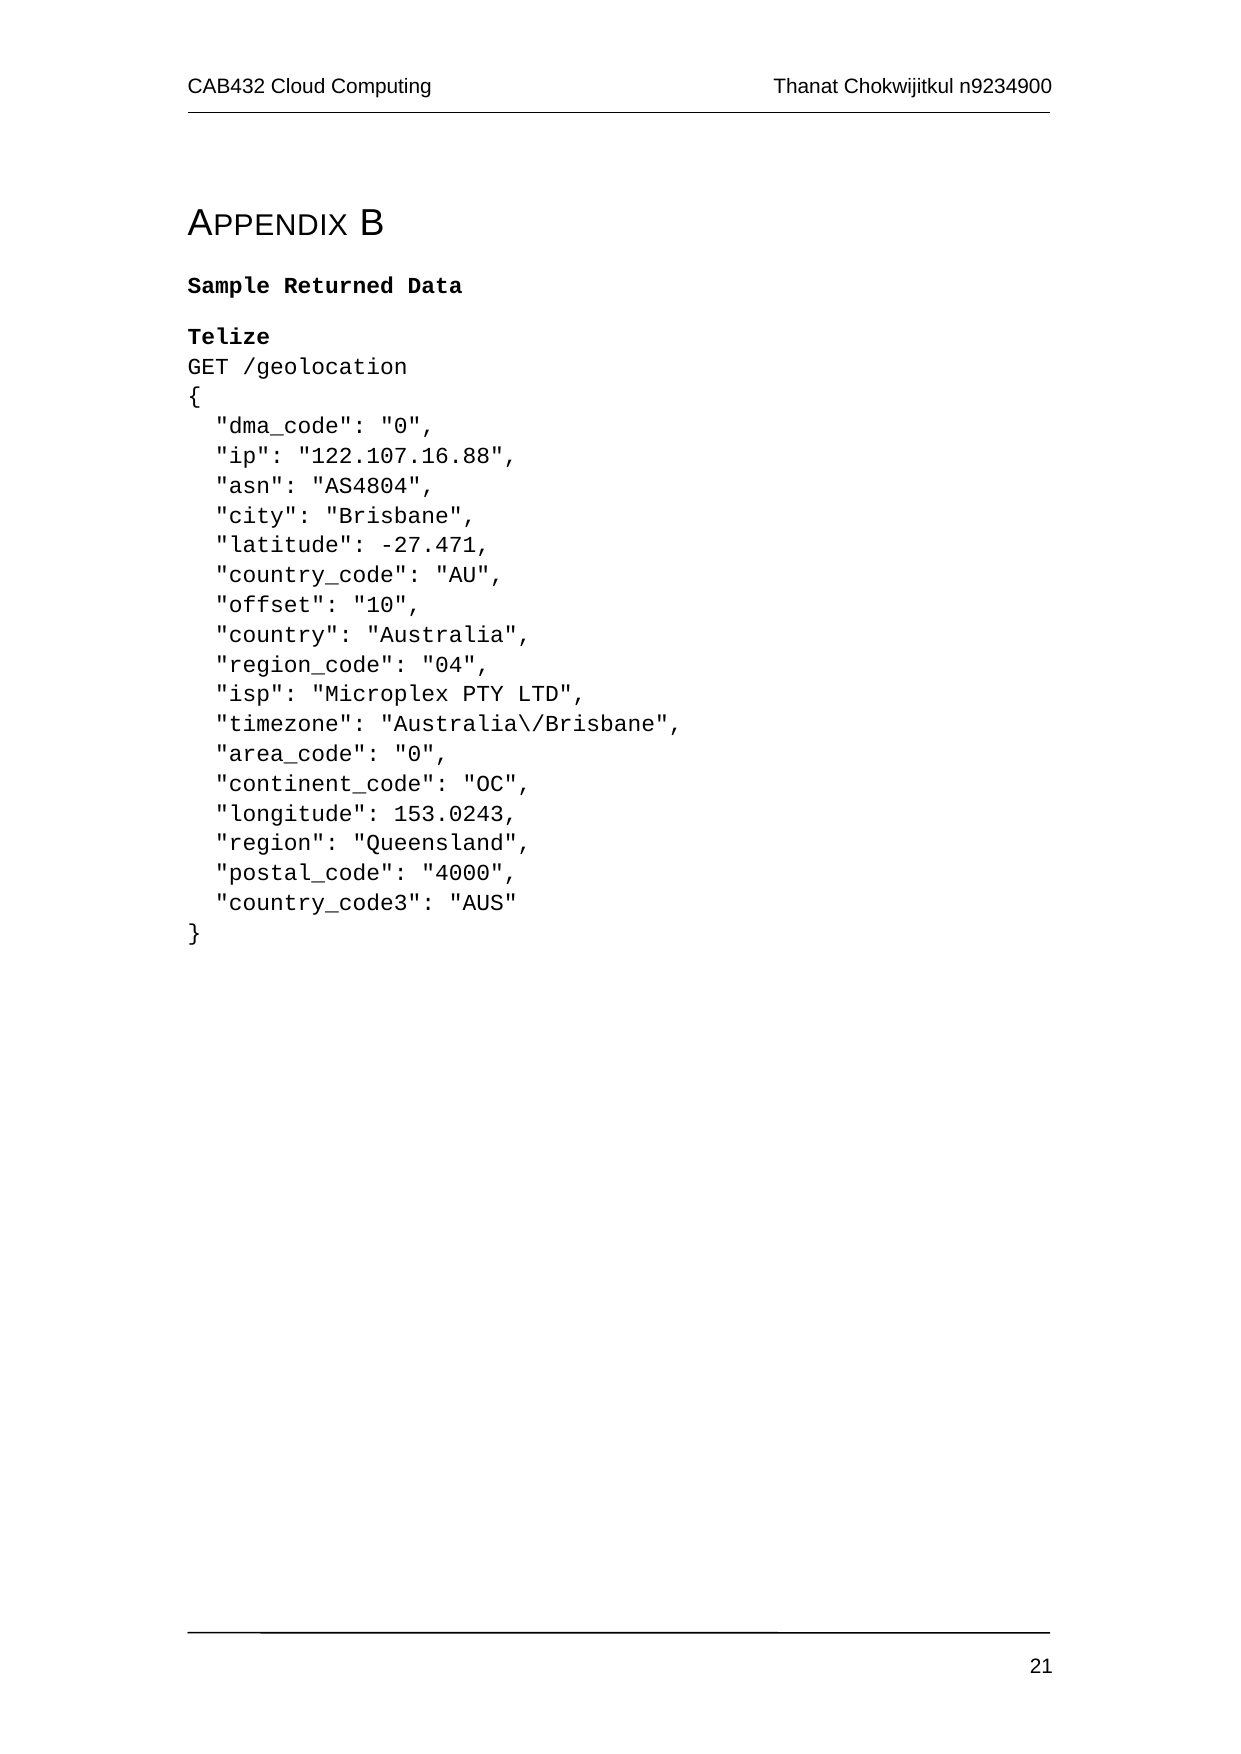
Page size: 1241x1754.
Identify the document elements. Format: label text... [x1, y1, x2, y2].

text "ip": "122.107.16.88", [187, 444, 1053, 470]
text "country_code": "AU", [187, 563, 1053, 589]
subtitle Appendix B [187, 200, 1053, 243]
text "postal_code": "4000", [187, 861, 1053, 887]
text "city": "Brisbane", [187, 504, 1053, 530]
text "latitude": -27.471, [187, 534, 1053, 560]
text "region_code": "04", [187, 653, 1053, 679]
text "continent_code": "OC", [187, 772, 1053, 798]
text "region": "Queensland", [187, 832, 1053, 858]
text "country": "Australia", [187, 623, 1053, 649]
text "area_code": "0", [187, 742, 1053, 768]
text { [187, 385, 1053, 411]
text "country_code3": "AUS" [187, 891, 1053, 917]
text Telize [187, 325, 1053, 351]
text GET /geolocation [187, 355, 1053, 381]
text } [187, 921, 1053, 947]
text "longitude": 153.0243, [187, 802, 1053, 828]
text "asn": "AS4804", [187, 474, 1053, 500]
text "dma_code": "0", [187, 414, 1053, 441]
text "timezone": "Australia\/Brisbane", [187, 712, 1053, 738]
text Sample Returned Data [187, 274, 1053, 301]
text "isp": "Microplex PTY LTD", [187, 683, 1053, 709]
text "offset": "10", [187, 593, 1053, 619]
